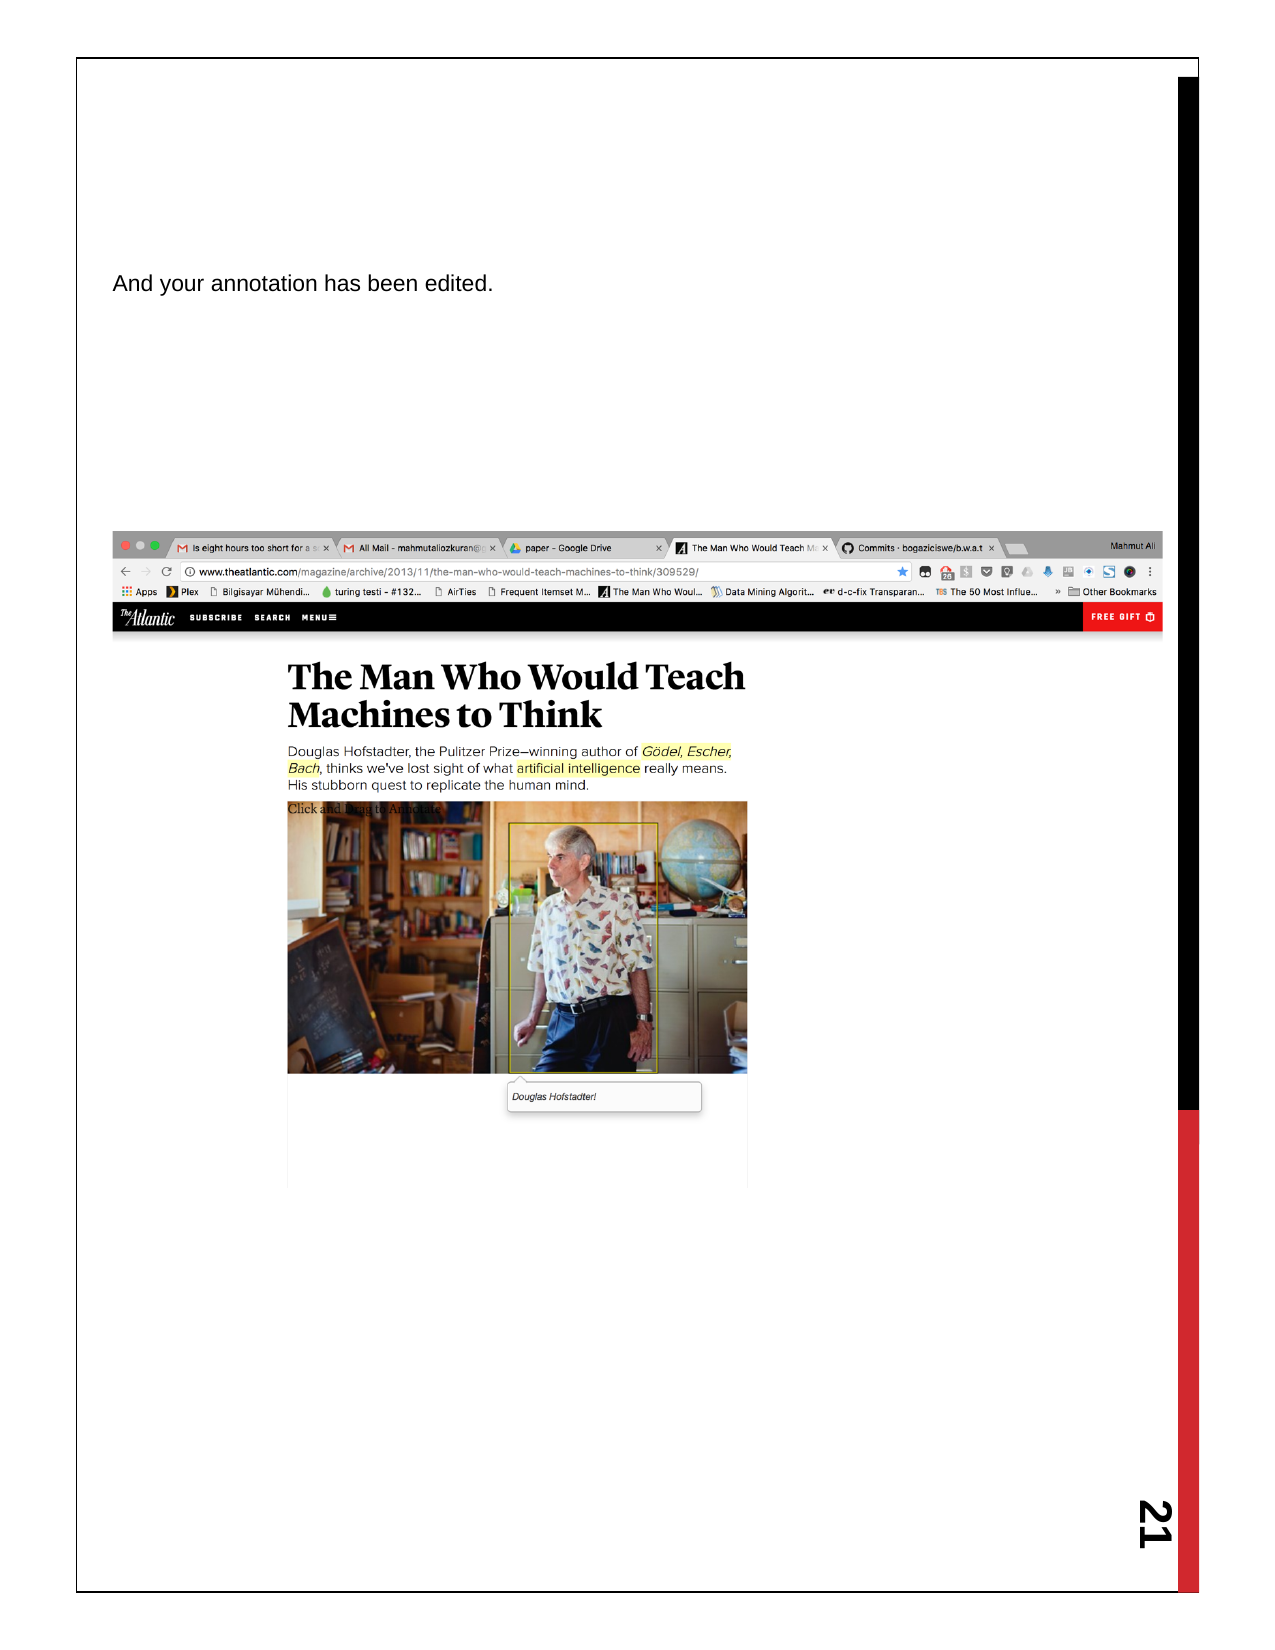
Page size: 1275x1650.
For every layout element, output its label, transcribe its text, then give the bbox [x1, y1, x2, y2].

picture [112, 531, 1163, 1188]
text And your annotation has been edited. [112, 270, 1162, 296]
